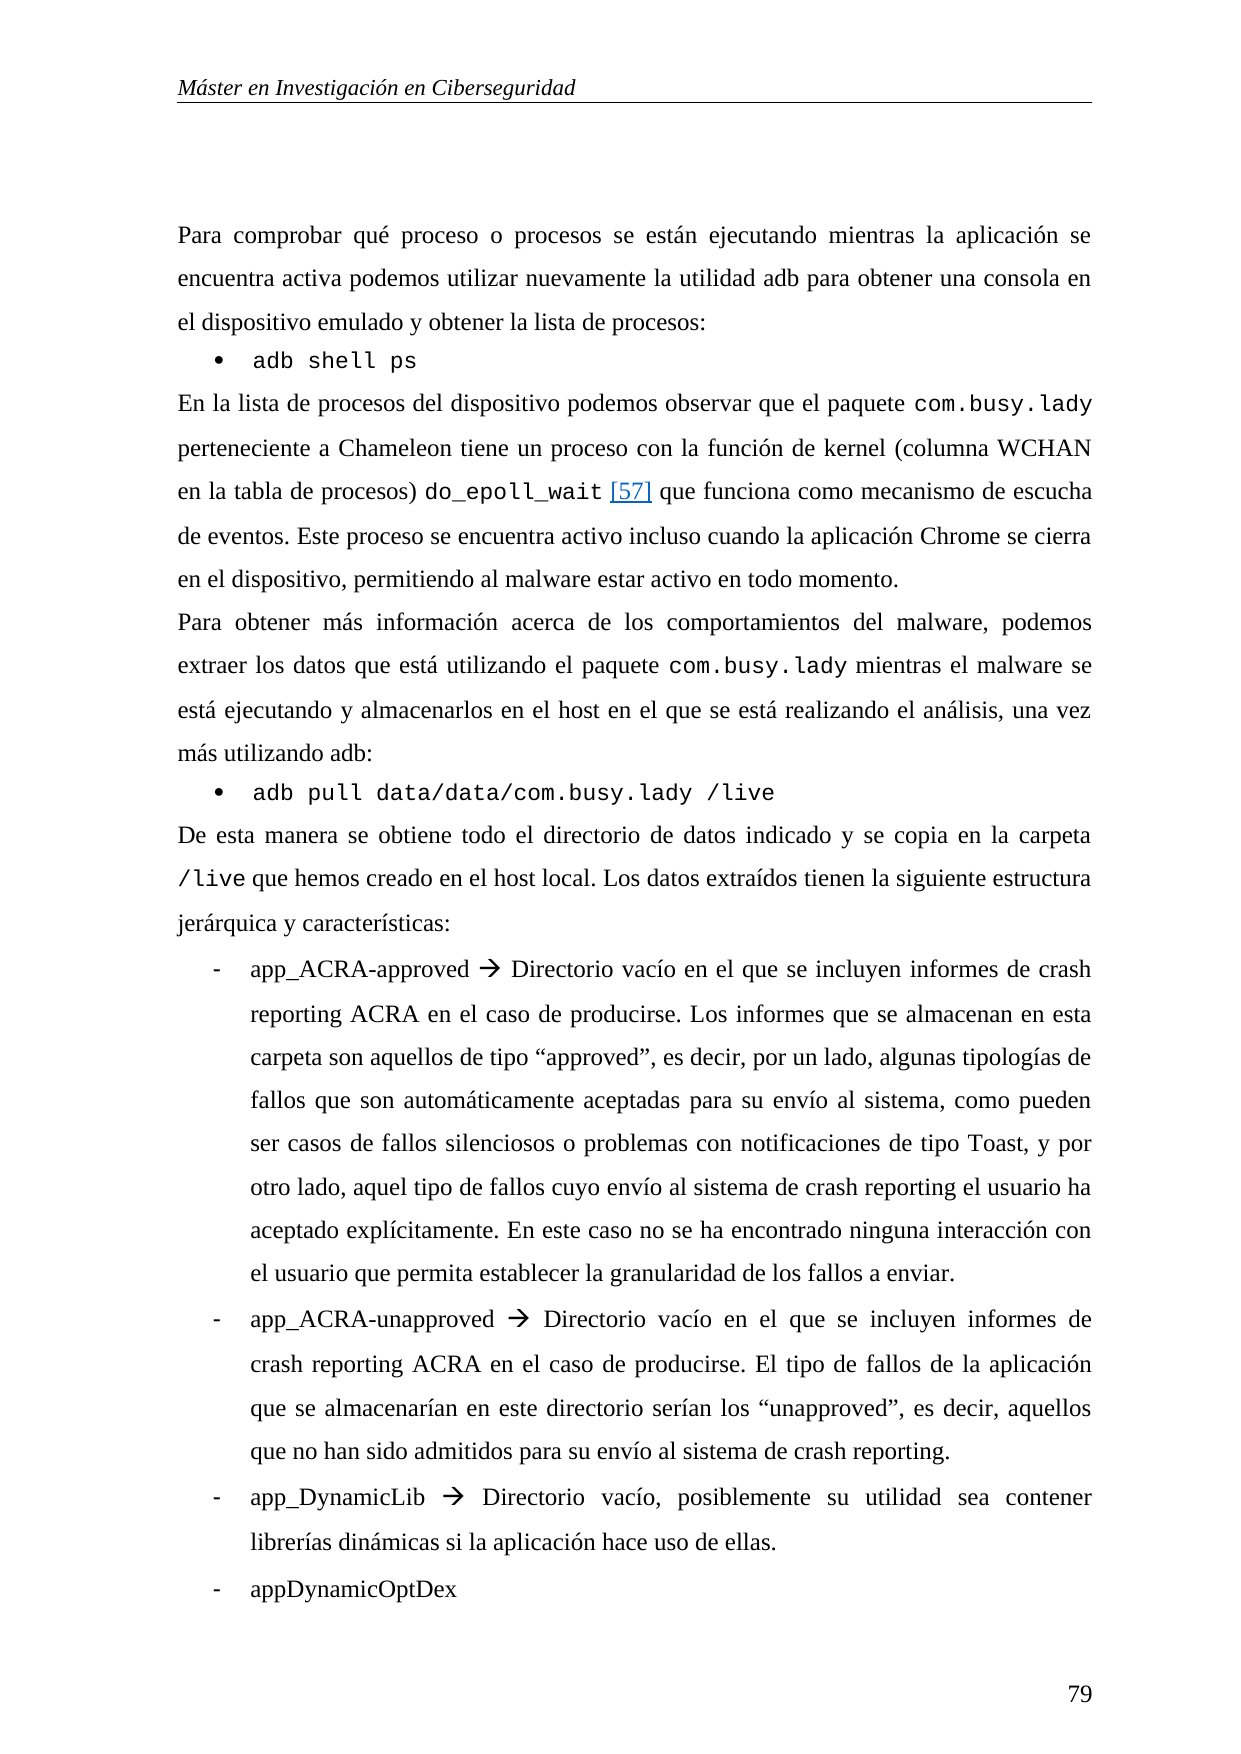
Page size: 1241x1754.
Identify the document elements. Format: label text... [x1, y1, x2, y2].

list adb shell ps [215, 350, 1092, 376]
text En la lista de procesos del dispositivo podemos observar que el paquete com.busy.lady perteneciente a Chameleon tiene un proceso con la función de kernel (columna WCHAN en la tabla de procesos) do_epoll_wait [57] que funciona como mecanismo de escucha de eventos. Este proceso se encuentra activo incluso cuando la aplicación Chrome se cierra en el dispositivo, permitiendo al malware estar activo en todo momento. [177, 388, 1092, 593]
list app_ACRA-unapproved Directorio vacío en el que se incluyen informes de crash reporting ACRA en el caso de producirse. El tipo de fallos de la aplicación que se almacenarían en este directorio serían los “unapproved”, es decir, aquellos que no han sido admitidos para su envío al sistema de crash reporting. [213, 1301, 1092, 1464]
list app_DynamicLib Directorio vacío, posiblemente su utilidad sea contener librerías dinámicas si la aplicación hace uso de ellas. [213, 1479, 1092, 1556]
text Para obtener más información acerca de los comportamientos del malware, podemos extraer los datos que está utilizando el paquete com.busy.lady mientras el malware se está ejecutando y almacenarlos en el host en el que se está realizando el análisis, una vez más utilizando adb: [177, 607, 1092, 767]
text De esta manera se obtiene todo el directorio de datos indicado y se copia en la carpeta /live que hemos creado en el host local. Los datos extraídos tienen la siguiente estructura jerárquica y características: [177, 820, 1092, 936]
text Para comprobar qué proceso o procesos se están ejecutando mientras la aplicación se encuentra activa podemos utilizar nuevamente la utilidad adb para obtener una consola en el dispositivo emulado y obtener la lista de procesos: [177, 177, 1092, 335]
list app_ACRA-approved Directorio vacío en el que se incluyen informes de crash reporting ACRA en el caso de producirse. Los informes que se almacenan en esta carpeta son aquellos de tipo “approved”, es decir, por un lado, algunas tipologías de fallos que son automáticamente aceptadas para su envío al sistema, como pueden ser casos de fallos silenciosos o problemas con notificaciones de tipo Toast, y por otro lado, aquel tipo de fallos cuyo envío al sistema de crash reporting el usuario ha aceptado explícitamente. En este caso no se ha encontrado ninguna interacción con el usuario que permita establecer la granularidad de los fallos a enviar. [213, 951, 1092, 1287]
list appDynamicOptDex [213, 1570, 1092, 1604]
list adb pull data/data/com.busy.lady /live [215, 781, 1092, 807]
